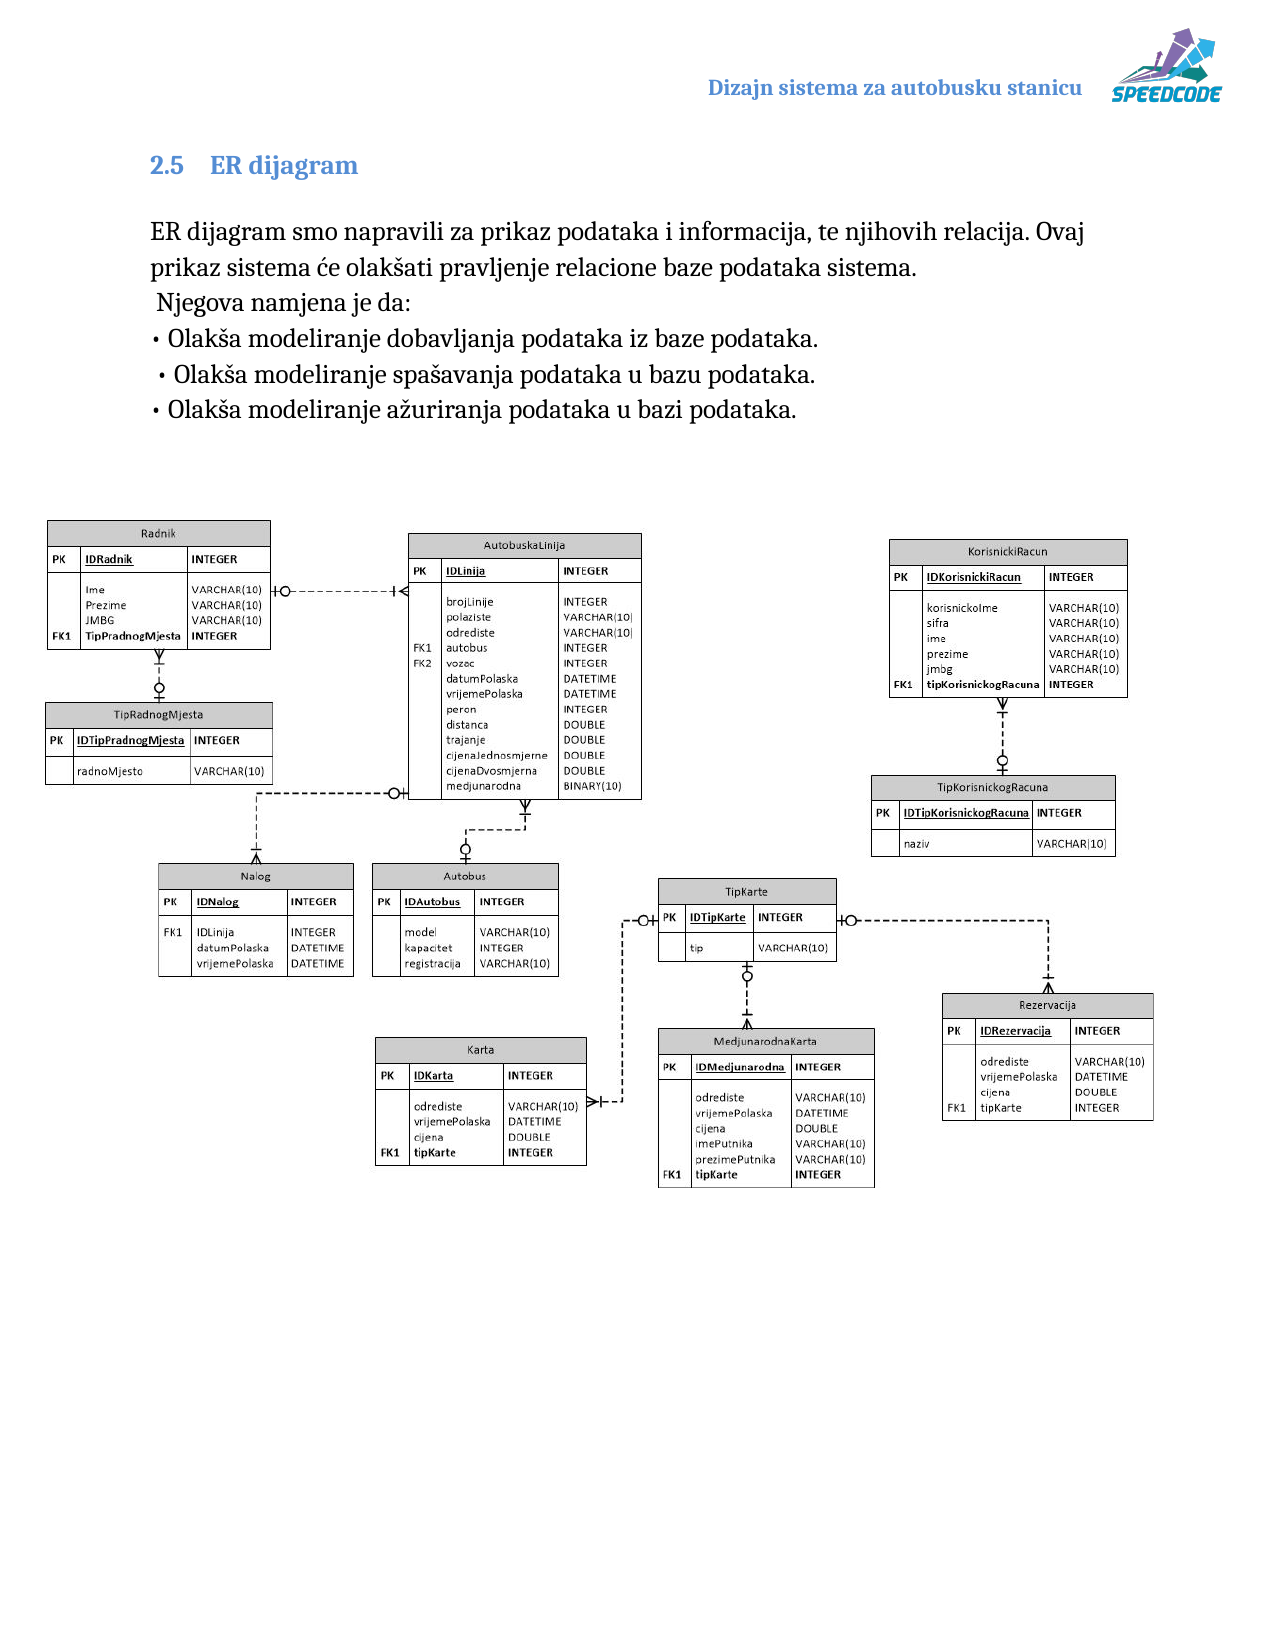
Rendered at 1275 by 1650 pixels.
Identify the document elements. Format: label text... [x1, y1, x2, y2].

text • Olakša modeliranje spašavanja podataka u bazu podataka. [150, 359, 1125, 390]
picture [44, 520, 1154, 1188]
text • Olakša modeliranje dobavljanja podataka iz baze podataka. [150, 323, 1125, 354]
text ER dijagram smo napravili za prikaz podataka i informacija, te njihovih relacija. Ovaj prikaz sistema će olakšati pravljenje relacione baze podataka sistema. [150, 216, 1125, 283]
subtitle ER dijagram [150, 150, 1125, 181]
text Njegova namjena je da: [150, 287, 1125, 318]
picture [1106, 20, 1227, 107]
text • Olakša modeliranje ažuriranja podataka u bazi podataka. [150, 394, 1125, 426]
